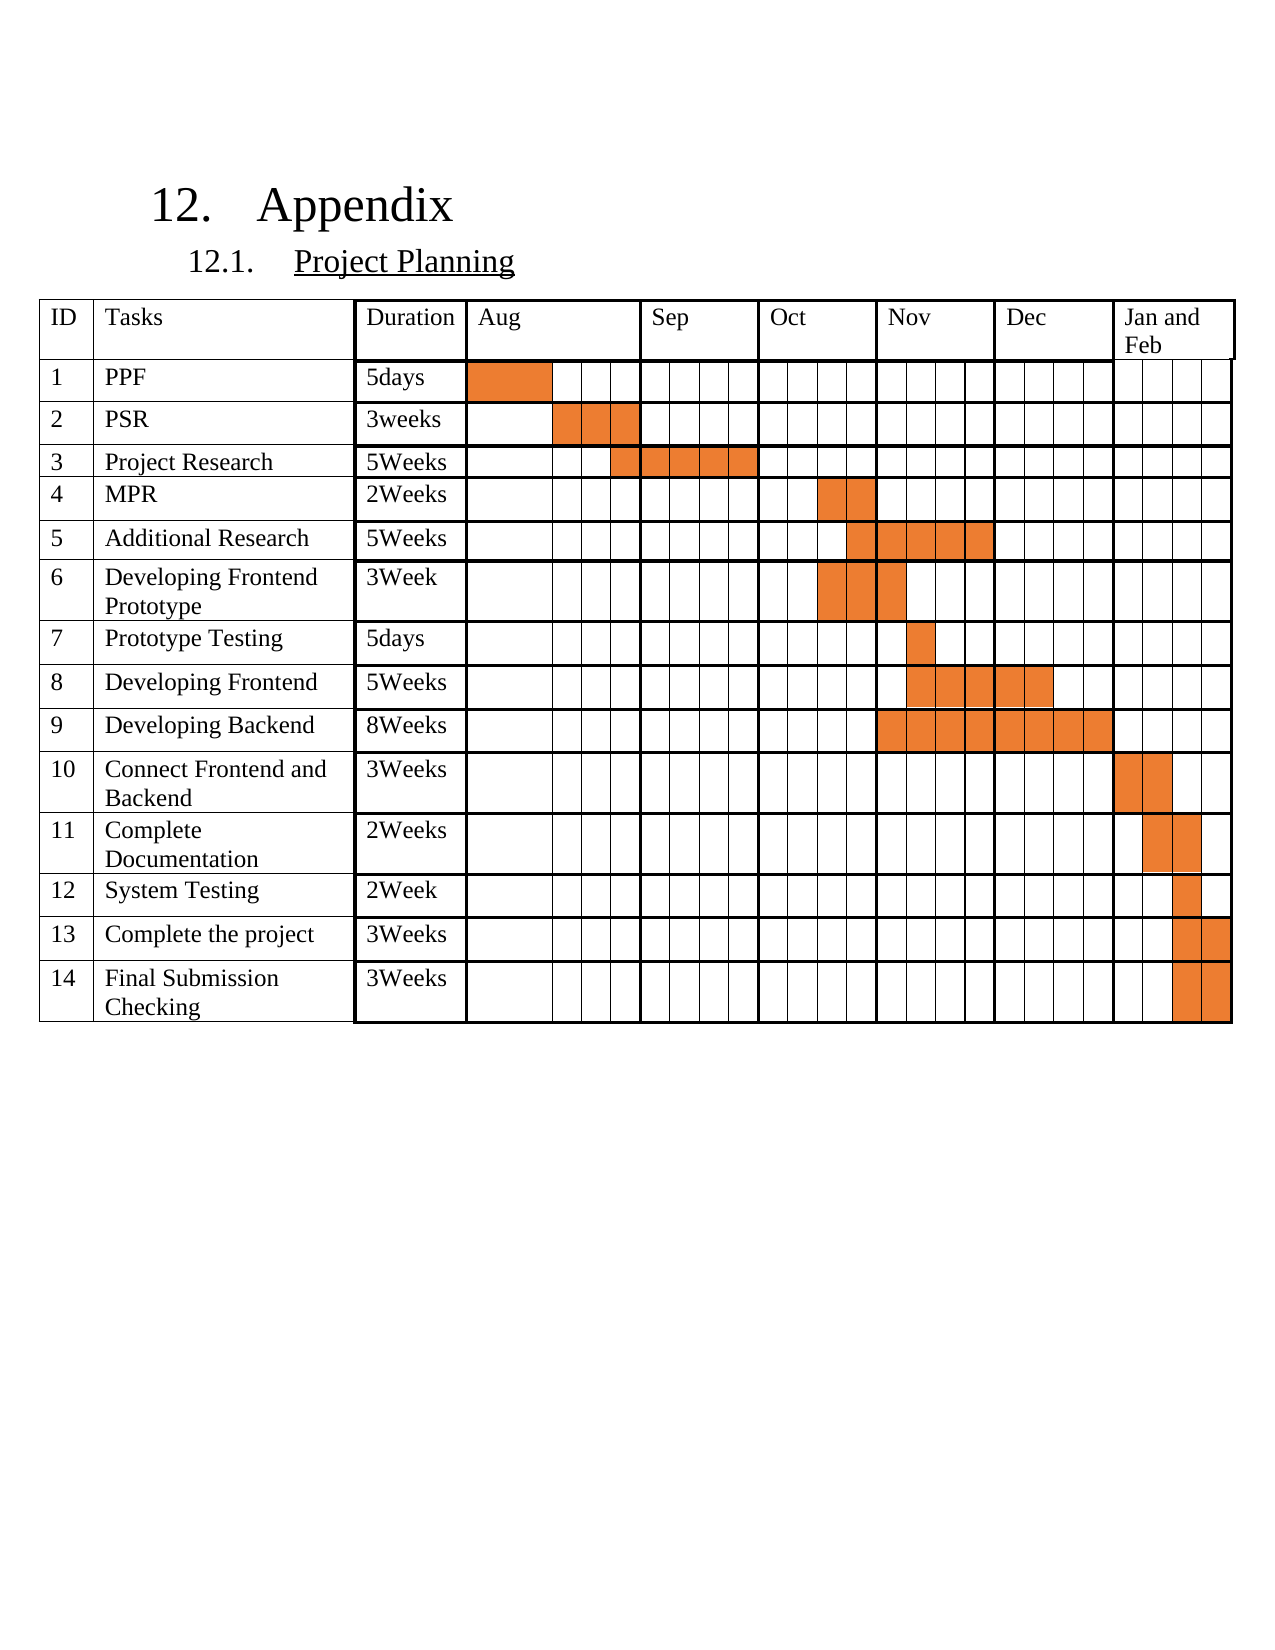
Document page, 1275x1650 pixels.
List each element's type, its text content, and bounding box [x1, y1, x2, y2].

table_cell [700, 363, 728, 401]
table_cell [907, 623, 935, 664]
table_cell [760, 711, 787, 751]
table_cell [729, 448, 757, 476]
table_cell [966, 919, 993, 960]
table_cell [1025, 667, 1053, 707]
table_cell [878, 963, 906, 1021]
table_cell [468, 404, 552, 444]
table_cell [1115, 876, 1142, 916]
table_cell [1202, 667, 1230, 707]
table_cell 3Weeks [357, 754, 465, 812]
table_cell [996, 876, 1024, 916]
table_cell [468, 815, 552, 872]
table_cell 5Weeks [357, 448, 465, 476]
table_cell [878, 563, 906, 620]
table_cell 5Weeks [357, 523, 465, 559]
table_cell [878, 815, 906, 872]
table_cell Connect Frontend and Backend [94, 752, 353, 812]
table_cell [936, 563, 964, 620]
table_cell [788, 711, 817, 751]
table_cell [818, 563, 846, 620]
table_cell [847, 667, 875, 707]
table_cell [611, 963, 639, 1021]
table_cell [611, 523, 639, 559]
table_cell 2Week [357, 876, 465, 916]
table_cell [1202, 448, 1230, 476]
table_cell [1202, 815, 1230, 872]
table_cell [847, 563, 875, 620]
table_cell [1054, 919, 1083, 960]
table_cell [1202, 876, 1230, 916]
table_cell [611, 623, 639, 664]
table_header Jan and Feb [1115, 302, 1233, 359]
table_cell [700, 479, 728, 520]
table_cell [1054, 667, 1083, 707]
table_cell [700, 404, 728, 444]
table_cell [468, 876, 552, 916]
table_cell [1173, 876, 1201, 916]
table_cell [582, 711, 610, 751]
table_cell [878, 667, 906, 707]
table_cell [907, 876, 935, 916]
table_cell System Testing [94, 874, 353, 916]
table_cell [1143, 919, 1172, 960]
table_cell [1143, 404, 1172, 444]
table_cell [1025, 479, 1053, 520]
table_cell [760, 479, 787, 520]
table_cell [582, 754, 610, 812]
table_cell [847, 815, 875, 872]
table_cell [996, 623, 1024, 664]
table_cell [611, 563, 639, 620]
table_cell 3Week [357, 563, 465, 620]
table_cell [788, 876, 817, 916]
table_cell [760, 815, 787, 872]
table_cell [847, 479, 875, 520]
table_cell [1025, 876, 1053, 916]
table_cell [642, 963, 669, 1021]
table_cell [670, 479, 699, 520]
table_cell [1173, 563, 1201, 620]
table_header Aug [468, 302, 639, 359]
table_cell [642, 623, 669, 664]
table_cell [468, 963, 552, 1021]
table_cell [582, 876, 610, 916]
table_header Nov [878, 302, 993, 359]
table_cell 3weeks [357, 404, 465, 444]
table_cell [1054, 876, 1083, 916]
table_cell [878, 623, 906, 664]
table_cell [847, 523, 875, 559]
table_cell [966, 876, 993, 916]
table_cell [729, 711, 757, 751]
table_header ID [40, 300, 93, 359]
table_cell [788, 919, 817, 960]
table_cell [1025, 919, 1053, 960]
table_cell [611, 815, 639, 872]
table_cell [670, 448, 699, 476]
table_cell [907, 523, 935, 559]
table_header Duration [357, 302, 465, 359]
table_cell [1025, 523, 1053, 559]
table_cell [1115, 448, 1142, 476]
table_cell [818, 523, 846, 559]
table_cell [1202, 563, 1230, 620]
table_cell [788, 754, 817, 812]
table_cell 1 [40, 360, 93, 401]
table_cell [468, 754, 552, 812]
table_cell [729, 363, 757, 401]
table_cell [611, 919, 639, 960]
table_cell [582, 623, 610, 664]
table_cell [996, 754, 1024, 812]
table_cell [700, 815, 728, 872]
table_cell [700, 667, 728, 707]
table_cell [1173, 623, 1201, 664]
table_cell [729, 815, 757, 872]
table_cell [1054, 448, 1083, 476]
table_cell [878, 711, 906, 751]
table_cell [1054, 963, 1083, 1021]
table_cell [553, 623, 581, 664]
table_cell [936, 919, 964, 960]
table_cell [729, 563, 757, 620]
table_cell 4 [40, 477, 93, 520]
table_cell [760, 563, 787, 620]
table_cell [729, 919, 757, 960]
table_cell [818, 623, 846, 664]
table_cell [907, 363, 935, 401]
table_cell 13 [40, 917, 93, 960]
table_cell [818, 667, 846, 707]
table_cell [1202, 523, 1230, 559]
table_cell [818, 404, 846, 444]
table_cell [788, 563, 817, 620]
table_cell [996, 815, 1024, 872]
table_cell [611, 876, 639, 916]
table_cell [1143, 667, 1172, 707]
table_cell [468, 523, 552, 559]
table_cell [818, 876, 846, 916]
table_cell [1084, 404, 1112, 444]
table_cell [936, 404, 964, 444]
table_cell [1025, 711, 1053, 751]
table_cell Complete the project [94, 917, 353, 960]
table_cell [1115, 563, 1142, 620]
table_cell [1084, 963, 1112, 1021]
table_cell [1115, 754, 1142, 812]
table_cell [700, 876, 728, 916]
table_cell [1202, 919, 1230, 960]
table_cell [1025, 363, 1053, 401]
table_cell [1143, 754, 1172, 812]
table_cell [468, 711, 552, 751]
table_cell [788, 667, 817, 707]
table_cell [878, 363, 906, 401]
table_cell [1115, 623, 1142, 664]
table_cell [878, 479, 906, 520]
table_cell [611, 363, 639, 401]
table_header Sep [642, 302, 757, 359]
table_cell [553, 754, 581, 812]
table_cell [966, 711, 993, 751]
table_cell 3Weeks [357, 919, 465, 960]
table_header Tasks [94, 300, 353, 359]
table_cell 10 [40, 752, 93, 812]
table_cell [553, 667, 581, 707]
table_cell [996, 363, 1024, 401]
table_cell [966, 815, 993, 872]
table_cell [468, 667, 552, 707]
table_cell [907, 479, 935, 520]
table_cell [670, 815, 699, 872]
table_cell [582, 815, 610, 872]
table_cell 11 [40, 813, 93, 872]
table_cell [966, 479, 993, 520]
table_cell [788, 623, 817, 664]
table_cell [611, 754, 639, 812]
table_cell [670, 667, 699, 707]
table_cell [1025, 623, 1053, 664]
table_cell [966, 563, 993, 620]
table_cell [700, 919, 728, 960]
table_cell 5Weeks [357, 667, 465, 707]
table_cell [907, 963, 935, 1021]
table_cell [1054, 815, 1083, 872]
table_cell [582, 963, 610, 1021]
table_cell [611, 667, 639, 707]
table_cell [1054, 563, 1083, 620]
table_cell [847, 404, 875, 444]
table_cell [1115, 963, 1142, 1021]
table_cell [611, 711, 639, 751]
table_cell [847, 363, 875, 401]
table_cell [1173, 754, 1201, 812]
table_cell [1202, 963, 1230, 1021]
table_cell [996, 963, 1024, 1021]
table_cell [642, 711, 669, 751]
table_cell [1025, 815, 1053, 872]
table_cell [966, 963, 993, 1021]
table_header Dec [996, 302, 1112, 359]
table_cell [1025, 448, 1053, 476]
table_cell [1143, 523, 1172, 559]
table_cell [847, 448, 875, 476]
table_cell [1084, 448, 1112, 476]
table_cell [847, 754, 875, 812]
table_cell [966, 754, 993, 812]
table_cell [642, 448, 669, 476]
table_cell [1025, 754, 1053, 812]
table_cell [1054, 404, 1083, 444]
table_cell [729, 754, 757, 812]
table_cell PPF [94, 360, 353, 401]
table_cell [788, 815, 817, 872]
table_cell [818, 963, 846, 1021]
table_cell [760, 963, 787, 1021]
table_cell [996, 667, 1024, 707]
table_cell [582, 479, 610, 520]
table_cell [1173, 404, 1201, 444]
table_cell [1084, 623, 1112, 664]
table_cell [1143, 563, 1172, 620]
table_cell [1202, 360, 1230, 401]
table_cell [700, 711, 728, 751]
table_cell [1084, 479, 1112, 520]
table_cell [1115, 667, 1142, 707]
table_cell 8Weeks [357, 711, 465, 751]
table_cell 2Weeks [357, 479, 465, 520]
table_cell [1173, 523, 1201, 559]
table_cell [1115, 479, 1142, 520]
table_cell [760, 404, 787, 444]
table_cell [966, 448, 993, 476]
table_cell [582, 448, 610, 476]
table_cell [468, 448, 552, 476]
table_cell [788, 363, 817, 401]
table_cell [996, 919, 1024, 960]
table_cell [760, 363, 787, 401]
table_cell [878, 919, 906, 960]
subtitle Project Planning [187, 241, 1125, 279]
table_cell 9 [40, 709, 93, 751]
table_cell [966, 623, 993, 664]
table_cell [642, 876, 669, 916]
table_cell [468, 919, 552, 960]
table_cell [996, 479, 1024, 520]
table_cell [729, 523, 757, 559]
table_header Oct [760, 302, 875, 359]
table_cell [642, 667, 669, 707]
table_cell [847, 711, 875, 751]
table_cell [936, 623, 964, 664]
table_cell [936, 754, 964, 812]
table_cell [936, 479, 964, 520]
table_cell [1173, 448, 1201, 476]
table_cell [670, 363, 699, 401]
table_cell [1084, 815, 1112, 872]
table_cell [760, 667, 787, 707]
table_cell [582, 404, 610, 444]
table_cell 5days [357, 623, 465, 664]
table_cell [729, 479, 757, 520]
table_cell [966, 523, 993, 559]
table_cell [1115, 360, 1142, 401]
subtitle Appendix [150, 175, 1125, 232]
table_cell [553, 711, 581, 751]
table_cell [936, 448, 964, 476]
table_cell [760, 523, 787, 559]
table_cell [1115, 919, 1142, 960]
table_cell Prototype Testing [94, 621, 353, 664]
table_cell [878, 876, 906, 916]
table_cell [670, 754, 699, 812]
table_cell [818, 754, 846, 812]
table_cell [788, 448, 817, 476]
table_cell [907, 667, 935, 707]
table_cell [1054, 754, 1083, 812]
table_cell [1202, 711, 1230, 751]
table_cell [847, 919, 875, 960]
table_cell [760, 623, 787, 664]
table_cell [1143, 623, 1172, 664]
table_cell [553, 876, 581, 916]
table_cell [553, 479, 581, 520]
table_cell [700, 963, 728, 1021]
table_cell [878, 404, 906, 444]
table_cell [1202, 404, 1230, 444]
table_cell [907, 919, 935, 960]
table_cell [729, 623, 757, 664]
table_cell [818, 363, 846, 401]
table_cell [700, 623, 728, 664]
table_cell [1084, 876, 1112, 916]
table_cell [760, 919, 787, 960]
table_cell Developing Frontend Prototype [94, 560, 353, 620]
table_cell [1143, 448, 1172, 476]
table_cell [642, 523, 669, 559]
table_cell [582, 919, 610, 960]
table_cell 3Weeks [357, 963, 465, 1021]
table_cell [553, 363, 581, 401]
table_cell [907, 448, 935, 476]
table_cell 8 [40, 665, 93, 707]
table_cell [1054, 523, 1083, 559]
table_cell [1202, 623, 1230, 664]
table_cell [907, 754, 935, 812]
table_cell [788, 963, 817, 1021]
table_cell [878, 448, 906, 476]
table_cell [642, 815, 669, 872]
table_cell [907, 563, 935, 620]
table_cell [966, 667, 993, 707]
table_cell [670, 711, 699, 751]
table_cell [553, 448, 581, 476]
table_cell [760, 448, 787, 476]
table_cell [788, 404, 817, 444]
table_cell [1115, 711, 1142, 751]
table_cell [1173, 360, 1201, 401]
table_cell [996, 523, 1024, 559]
table_cell [553, 963, 581, 1021]
table_cell [611, 404, 639, 444]
table_cell Developing Frontend [94, 665, 353, 707]
table_cell [936, 711, 964, 751]
table_cell Final Submission Checking [94, 961, 353, 1021]
table_cell [966, 363, 993, 401]
table_cell [729, 963, 757, 1021]
table_cell [1143, 963, 1172, 1021]
table_cell [1054, 363, 1083, 401]
table_cell [1173, 963, 1201, 1021]
table_cell [553, 919, 581, 960]
table_cell [1025, 404, 1053, 444]
table_cell Developing Backend [94, 709, 353, 751]
table_cell [1143, 711, 1172, 751]
table_cell [818, 479, 846, 520]
table_cell [936, 815, 964, 872]
table_cell [1054, 711, 1083, 751]
table_cell [642, 363, 669, 401]
table_cell [1054, 623, 1083, 664]
table_cell 2Weeks [357, 815, 465, 872]
table_cell PSR [94, 402, 353, 444]
table_cell [1202, 479, 1230, 520]
table_cell [468, 563, 552, 620]
table_cell [468, 623, 552, 664]
table_cell [1084, 523, 1112, 559]
table_cell [642, 479, 669, 520]
table_cell [468, 479, 552, 520]
table_cell 3 [40, 445, 93, 476]
table_cell [1054, 479, 1083, 520]
table_cell [1025, 563, 1053, 620]
table_cell [553, 563, 581, 620]
table_cell [1173, 479, 1201, 520]
table_cell [642, 754, 669, 812]
table_cell [670, 919, 699, 960]
table_cell [1143, 815, 1172, 872]
table_cell [878, 754, 906, 812]
table_cell [729, 876, 757, 916]
table_cell 5 [40, 521, 93, 559]
table_cell [1115, 815, 1142, 872]
table_cell [996, 448, 1024, 476]
table_cell [788, 479, 817, 520]
table_cell 12 [40, 874, 93, 916]
table_cell [670, 623, 699, 664]
table_cell [642, 563, 669, 620]
table_cell [818, 448, 846, 476]
table_cell [642, 919, 669, 960]
table_cell [847, 963, 875, 1021]
table_cell Project Research [94, 445, 353, 476]
table_cell [996, 563, 1024, 620]
table_cell [1143, 479, 1172, 520]
table_cell 6 [40, 560, 93, 620]
table_cell [729, 667, 757, 707]
table_cell [611, 479, 639, 520]
table_cell Additional Research [94, 521, 353, 559]
table_cell [670, 404, 699, 444]
table_cell [1025, 963, 1053, 1021]
table_cell [1115, 523, 1142, 559]
table_cell [1202, 754, 1230, 812]
table_cell [966, 404, 993, 444]
table_cell [700, 563, 728, 620]
table_cell [700, 523, 728, 559]
table_cell [1173, 815, 1201, 872]
table_cell [847, 876, 875, 916]
table_cell [1143, 360, 1172, 401]
table_cell 7 [40, 621, 93, 664]
table_cell [1084, 754, 1112, 812]
table_cell 5days [357, 363, 465, 401]
table_cell [936, 876, 964, 916]
table_cell [1173, 711, 1201, 751]
table_cell [847, 623, 875, 664]
table_cell [907, 815, 935, 872]
table_cell [1084, 667, 1112, 707]
table_cell [1084, 563, 1112, 620]
table_cell [582, 667, 610, 707]
table_cell [936, 523, 964, 559]
table_cell Complete Documentation [94, 813, 353, 872]
table_cell [936, 667, 964, 707]
table_cell [788, 523, 817, 559]
table_cell [1115, 404, 1142, 444]
table_cell [700, 754, 728, 812]
table_cell [818, 919, 846, 960]
table_cell [907, 711, 935, 751]
table_cell [1143, 876, 1172, 916]
table_cell [642, 404, 669, 444]
table_cell [670, 523, 699, 559]
table_cell [936, 363, 964, 401]
table_cell [996, 404, 1024, 444]
table_cell [1173, 667, 1201, 707]
table_cell 14 [40, 961, 93, 1021]
table_cell [670, 563, 699, 620]
table_cell [907, 404, 935, 444]
table_cell [700, 448, 728, 476]
table_cell [1173, 919, 1201, 960]
table_cell [582, 523, 610, 559]
table_cell [1084, 711, 1112, 751]
table_cell [670, 876, 699, 916]
table_cell [611, 448, 639, 476]
table_cell [760, 754, 787, 812]
table_cell 2 [40, 402, 93, 444]
table_cell [936, 963, 964, 1021]
table_cell [996, 711, 1024, 751]
table_cell [553, 523, 581, 559]
table_cell [760, 876, 787, 916]
table_cell [1084, 363, 1112, 401]
table_cell [1084, 919, 1112, 960]
table_cell [878, 523, 906, 559]
table_cell [818, 711, 846, 751]
table_cell [582, 563, 610, 620]
table_cell [553, 404, 581, 444]
table_cell [553, 815, 581, 872]
table_cell MPR [94, 477, 353, 520]
table_cell [670, 963, 699, 1021]
table_cell [468, 363, 552, 401]
table_cell [818, 815, 846, 872]
table_cell [729, 404, 757, 444]
table_cell [582, 363, 610, 401]
